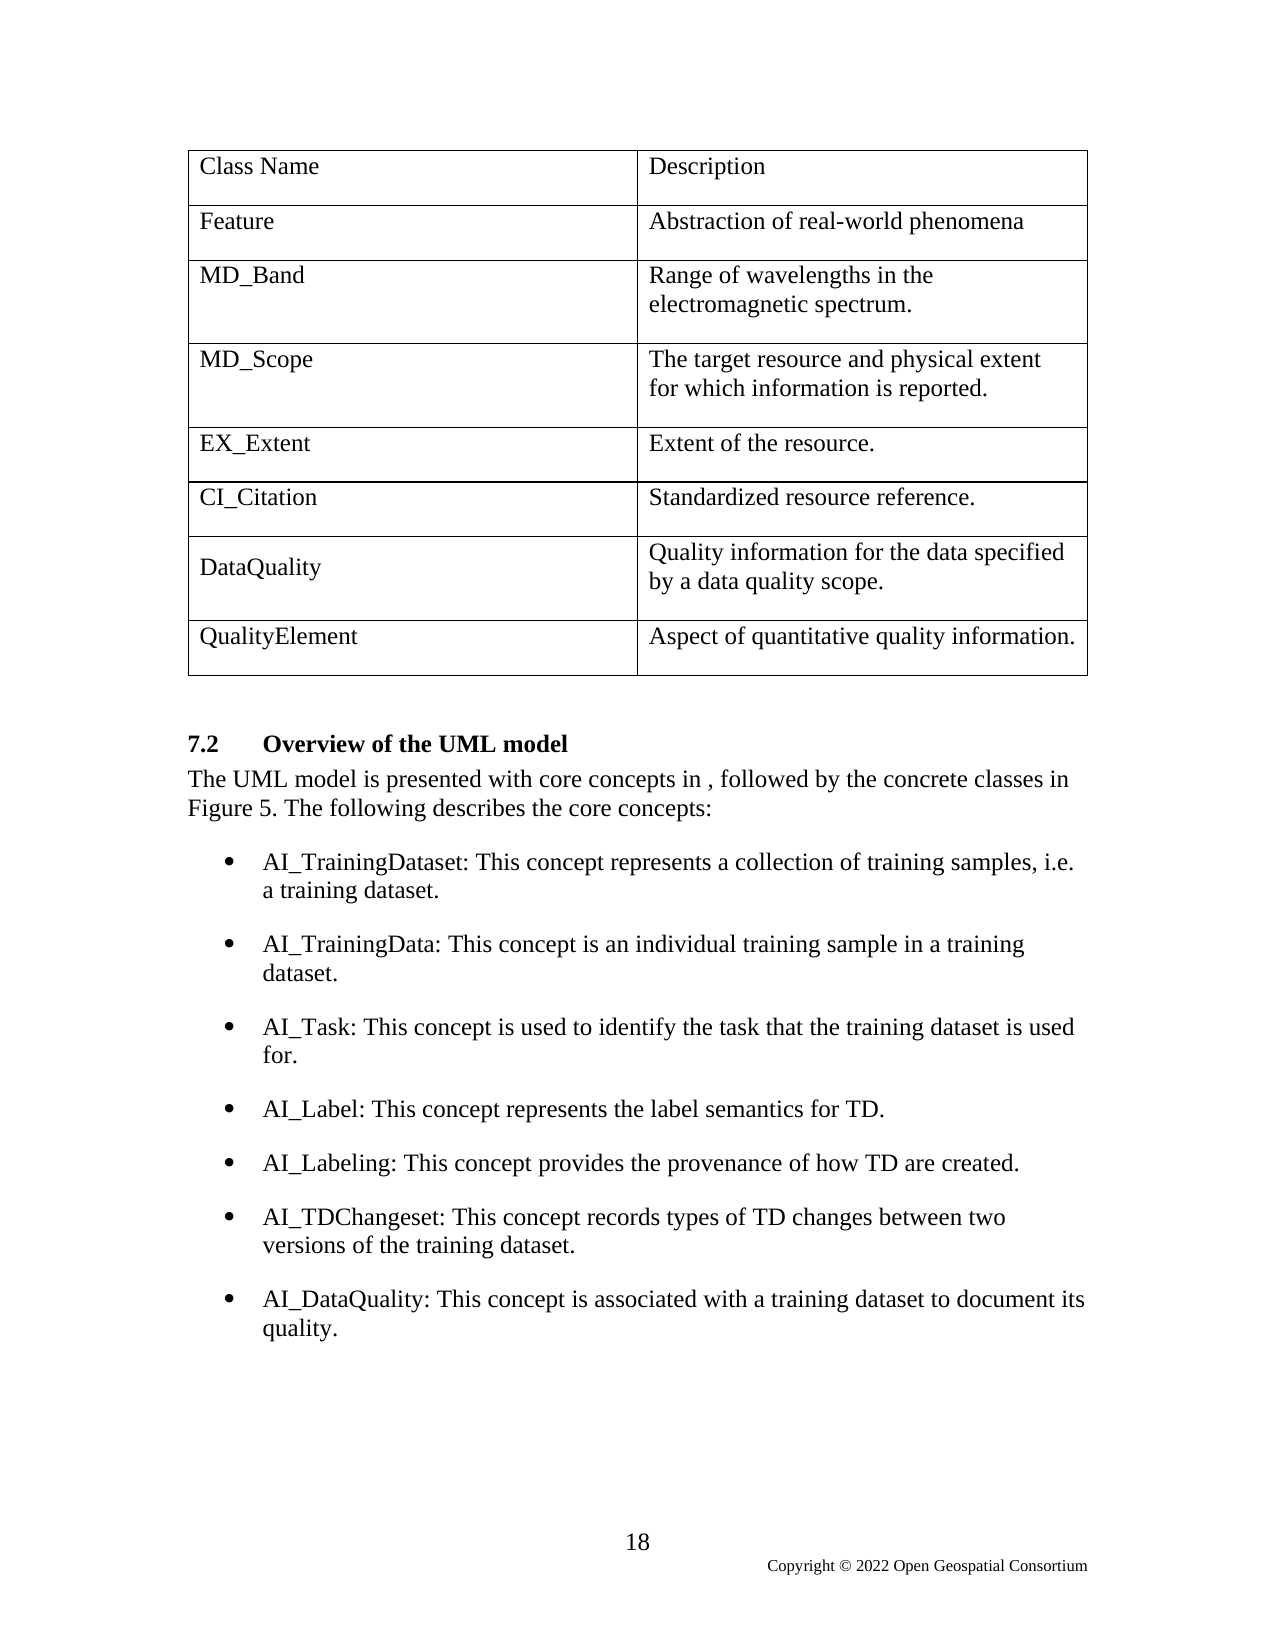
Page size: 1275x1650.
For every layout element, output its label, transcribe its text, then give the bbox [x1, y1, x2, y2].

table_cell QualityElement [189, 621, 637, 674]
table_cell MD_Scope [189, 344, 637, 427]
list AI_Label: This concept represents the label semantics for TD. [225, 1094, 1087, 1123]
table_cell CI_Citation [189, 483, 637, 536]
table_header Description [638, 151, 1087, 205]
table_cell MD_Band [189, 261, 637, 343]
list AI_TDChangeset: This concept records types of TD changes between two versions of the training dataset. [225, 1202, 1087, 1259]
table_cell DataQuality [189, 537, 637, 620]
table_cell Feature [189, 206, 637, 259]
text The UML model is presented with core concepts in Figure 4, followed by the concrete classes in Figure 5. The following describes the core concepts: [187, 764, 1087, 822]
subtitle Overview of the UML model [187, 729, 1087, 758]
list AI_TrainingDataset: This concept represents a collection of training samples, i.e. a training dataset. [225, 847, 1087, 904]
table_cell EX_Extent [189, 428, 637, 481]
list AI_TrainingData: This concept is an individual training sample in a training dataset. [225, 929, 1087, 987]
table_cell Range of wavelengths in the electromagnetic spectrum. [638, 261, 1087, 343]
list AI_Task: This concept is used to identify the task that the training dataset is used for. [225, 1012, 1087, 1069]
table_cell The target resource and physical extent for which information is reported. [638, 344, 1087, 427]
table_cell Quality information for the data specified by a data quality scope. [638, 537, 1087, 620]
table_cell Extent of the resource. [638, 428, 1087, 481]
table_cell Standardized resource reference. [638, 483, 1087, 536]
list AI_Labeling: This concept provides the provenance of how TD are created. [225, 1148, 1087, 1177]
table_cell Aspect of quantitative quality information. [638, 621, 1087, 674]
list AI_DataQuality: This concept is associated with a training dataset to document its quality. [225, 1284, 1087, 1342]
table_header Class Name [189, 151, 637, 205]
table_cell Abstraction of real-world phenomena [638, 206, 1087, 259]
